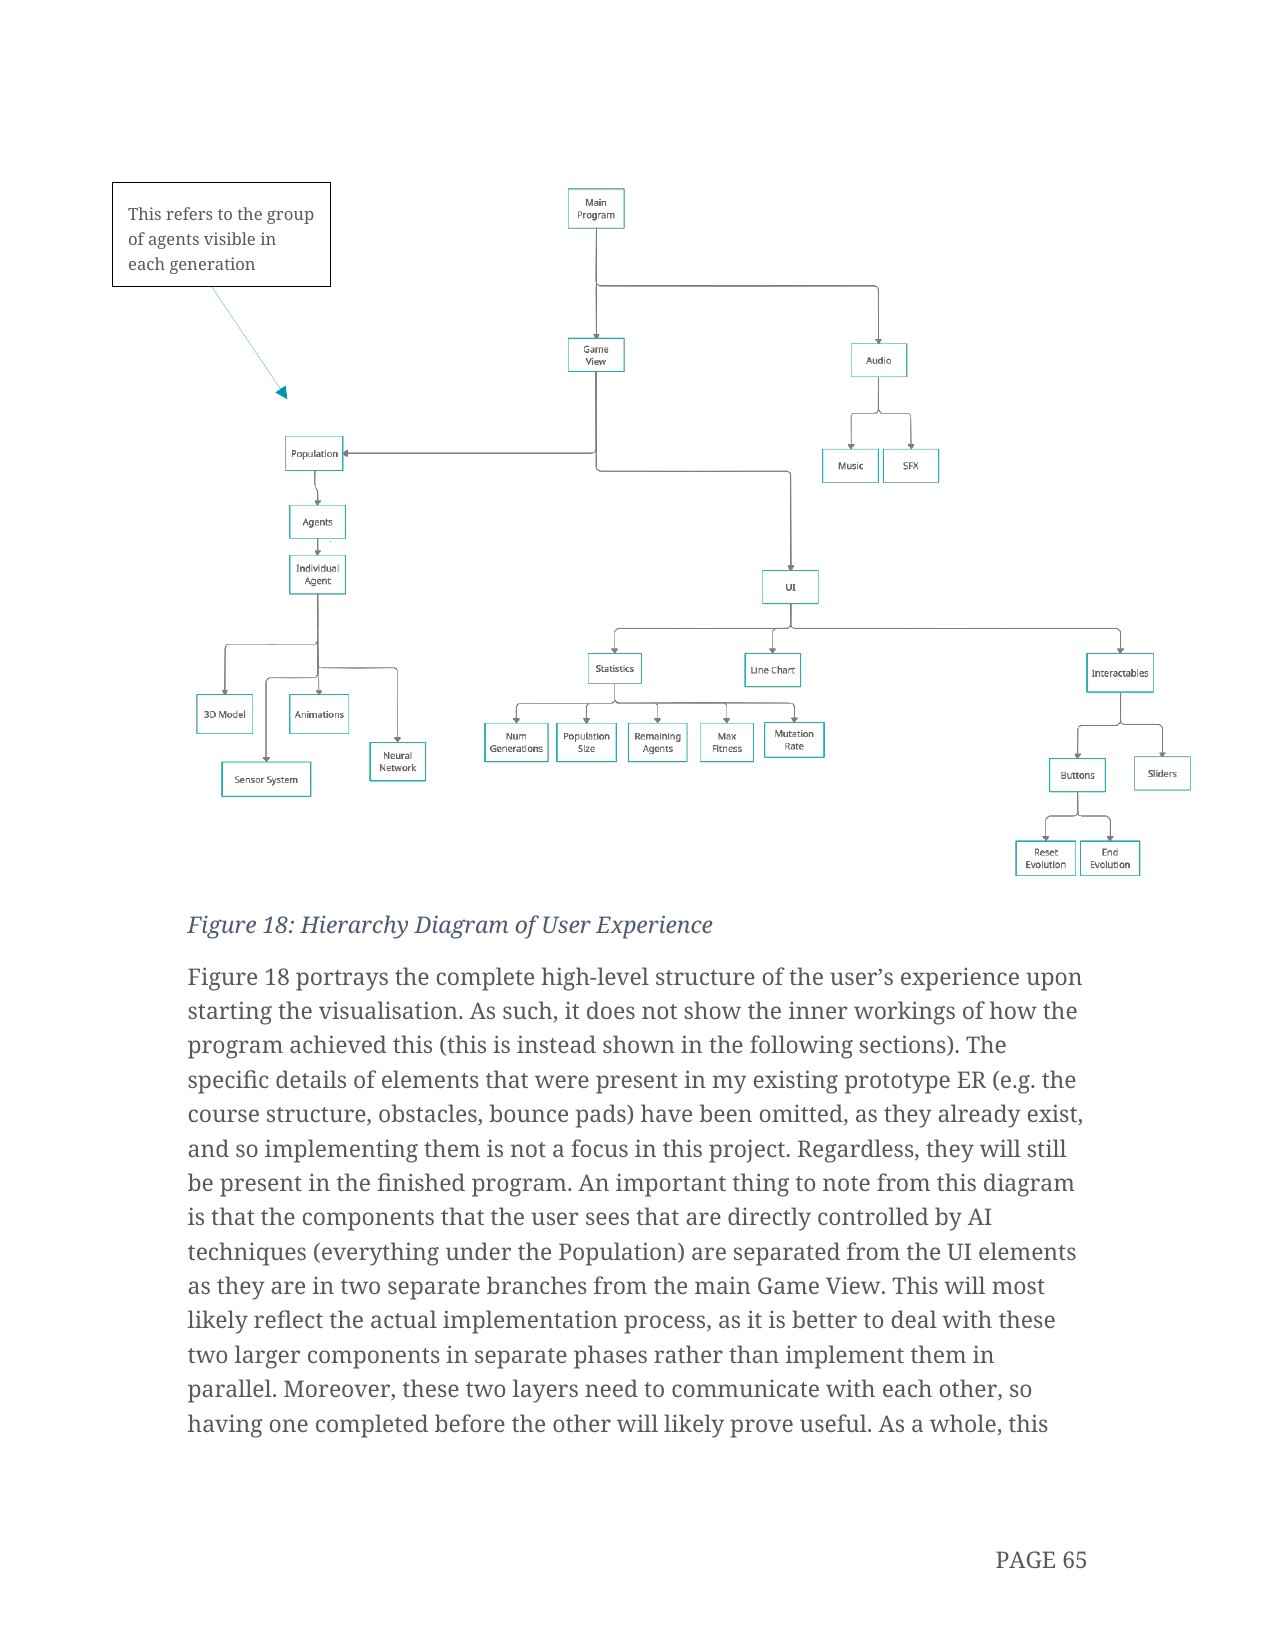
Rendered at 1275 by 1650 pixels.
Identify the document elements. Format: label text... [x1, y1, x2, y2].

picture [187, 180, 1200, 885]
text Figure 18: Hierarchy Diagram of User Experience [187, 909, 1087, 940]
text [187, 961, 1087, 1439]
